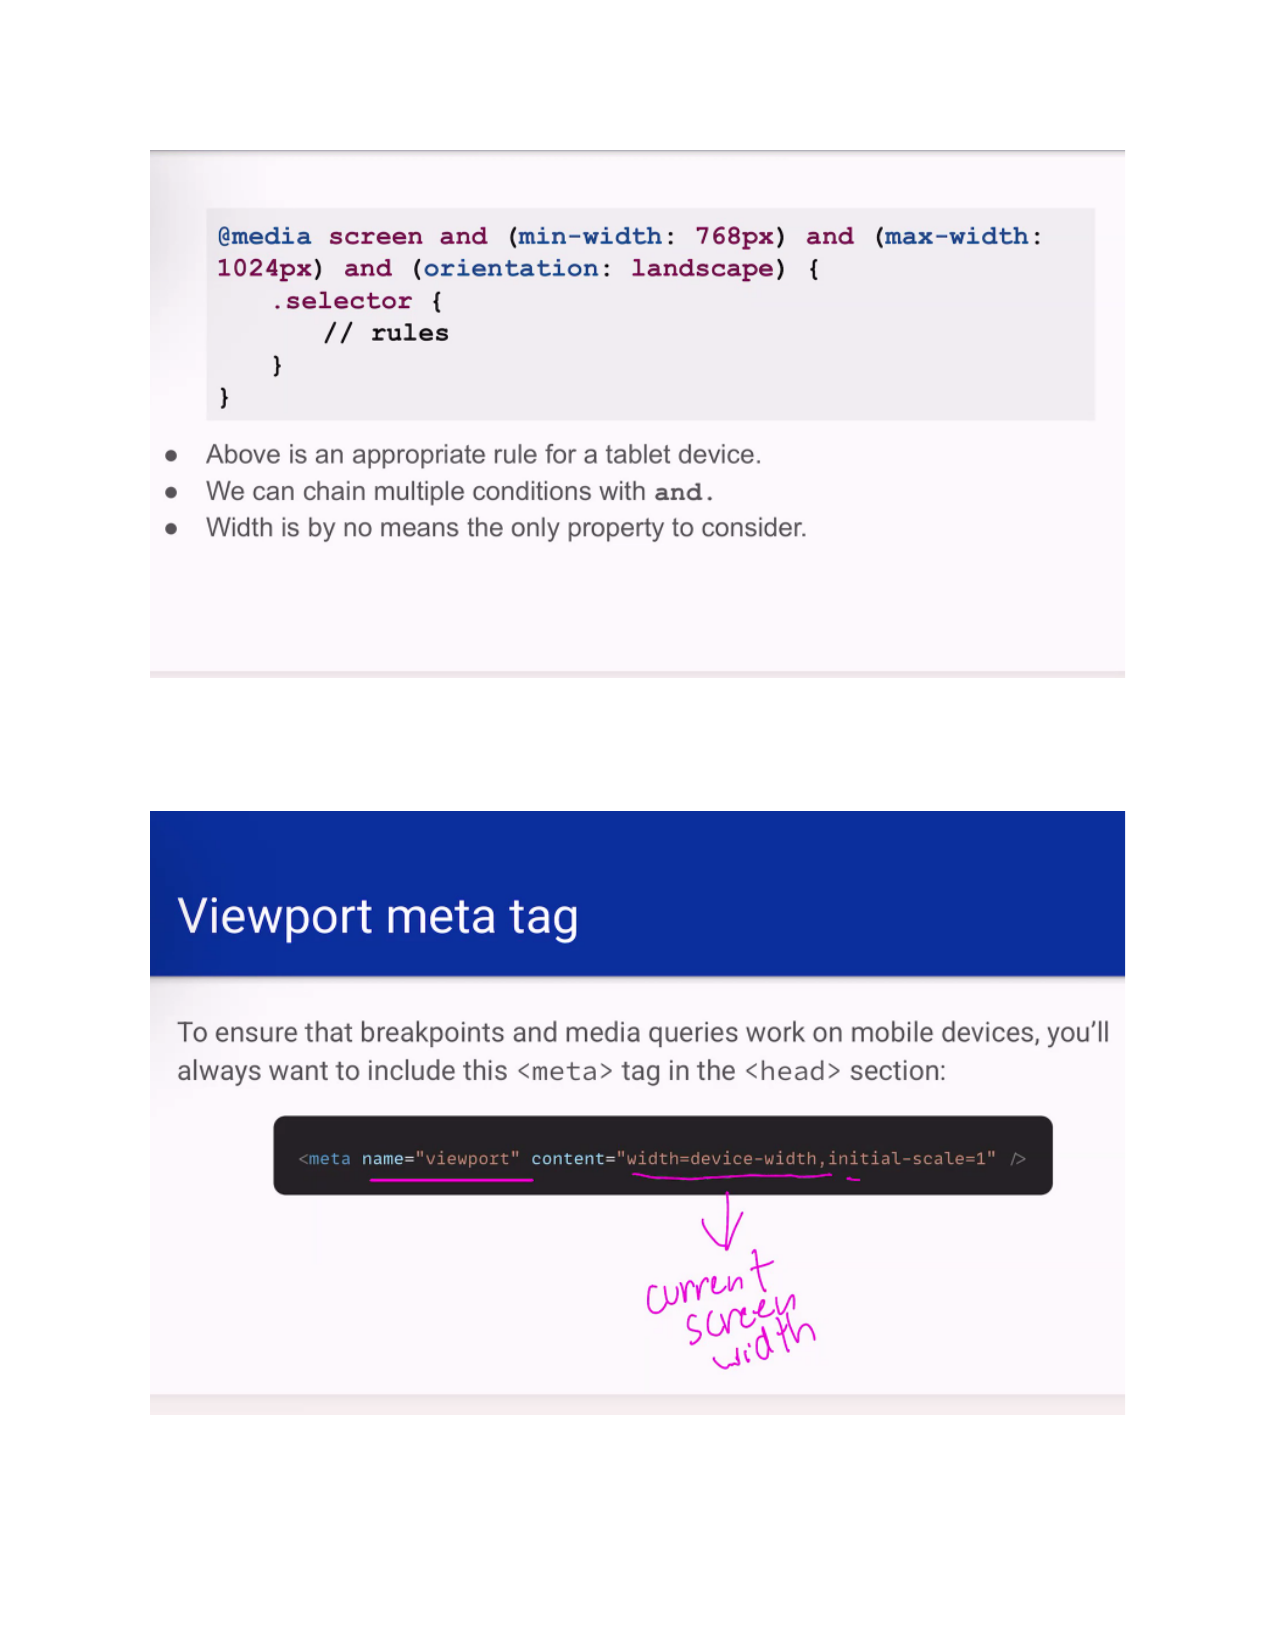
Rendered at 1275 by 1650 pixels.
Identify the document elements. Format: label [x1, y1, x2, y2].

picture [150, 150, 1125, 678]
picture [150, 811, 1125, 1415]
